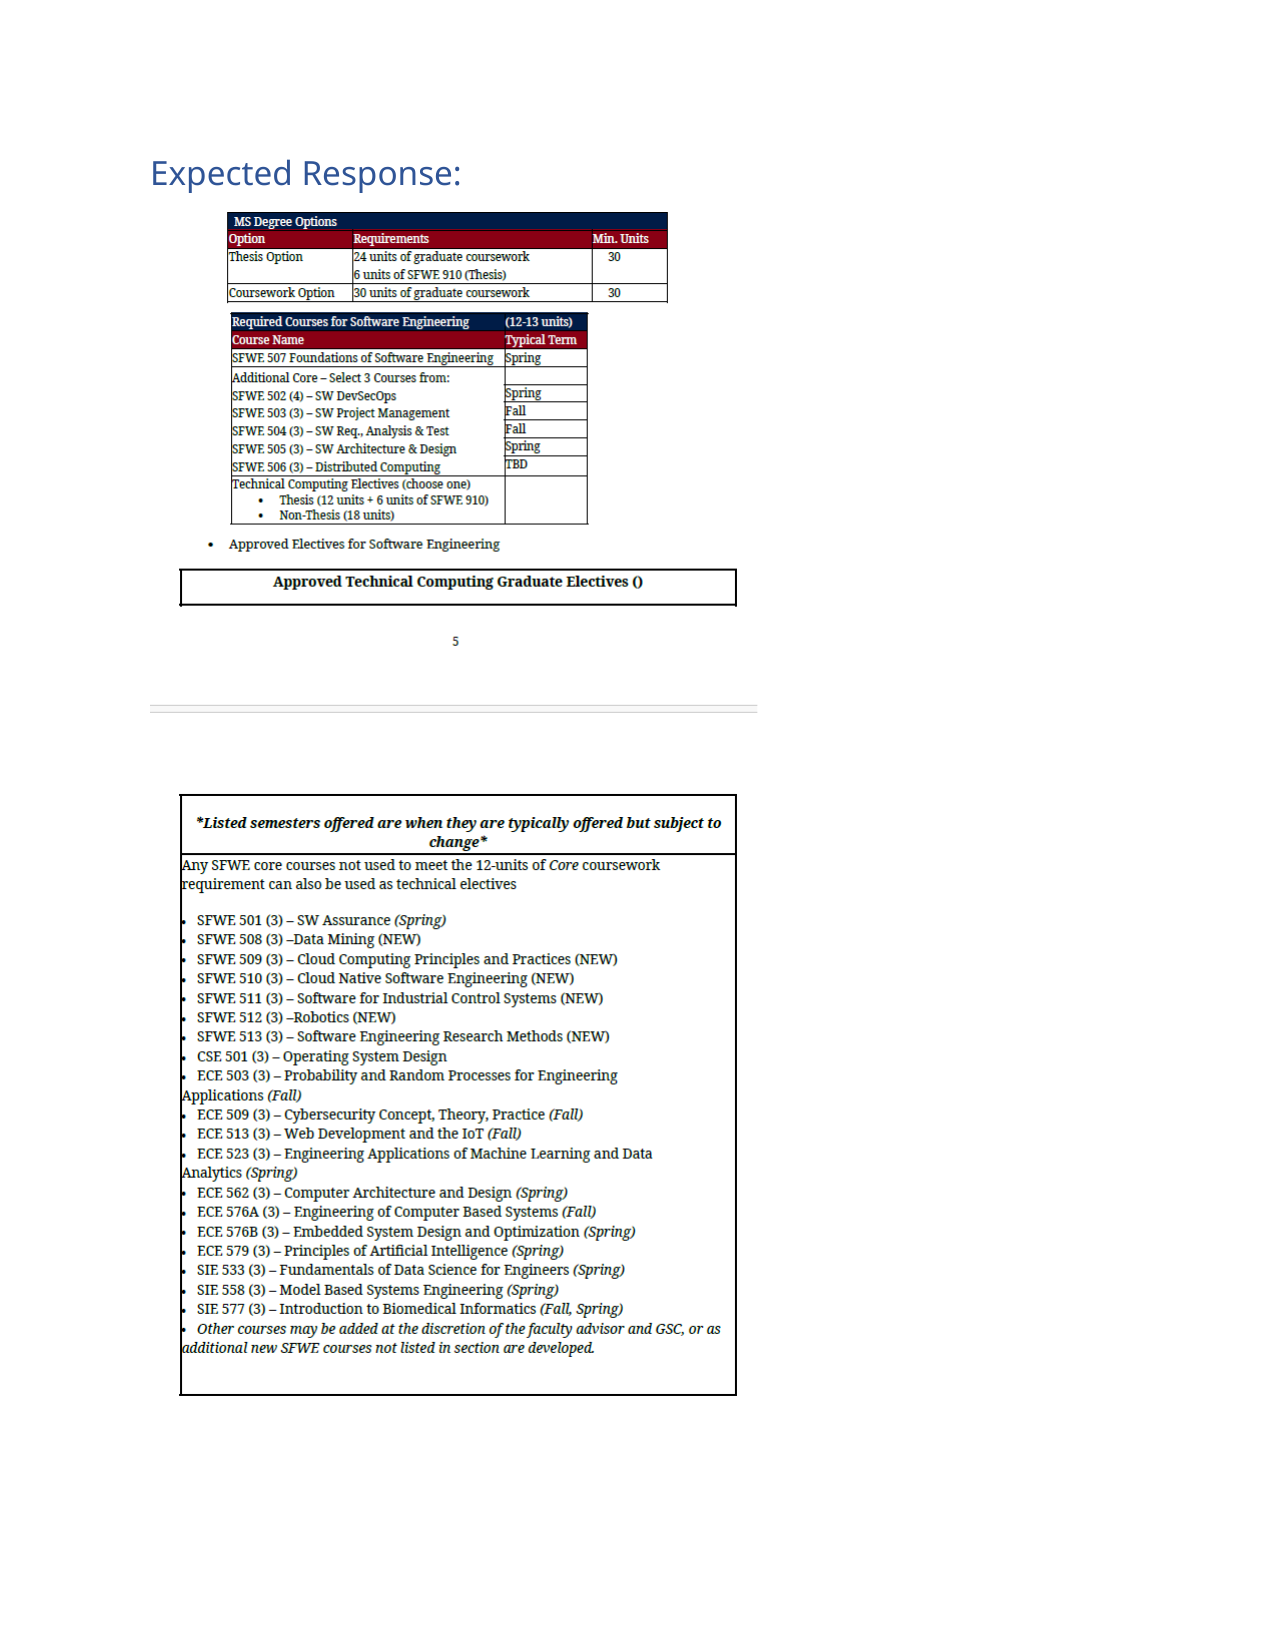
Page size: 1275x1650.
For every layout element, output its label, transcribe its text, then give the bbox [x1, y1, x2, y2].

subtitle Expected Response: [150, 150, 1125, 195]
picture [150, 210, 758, 1410]
